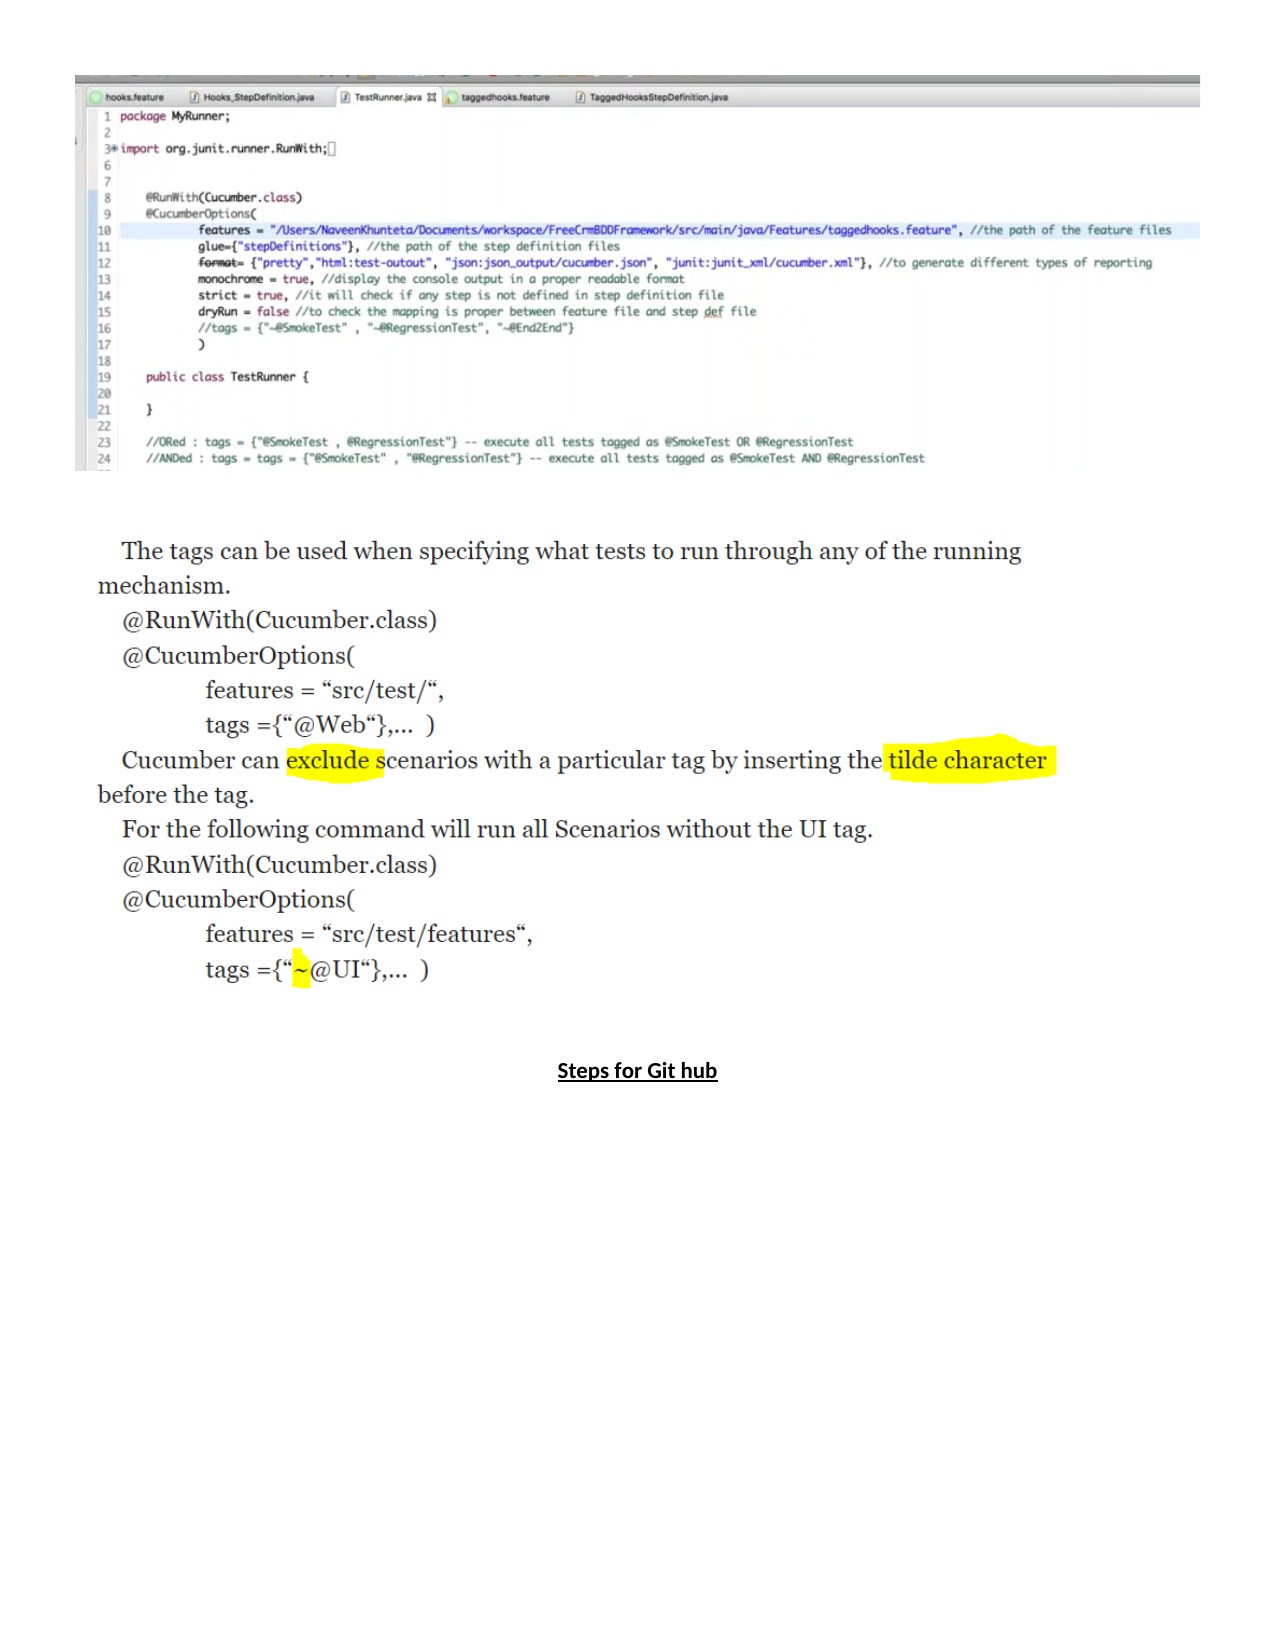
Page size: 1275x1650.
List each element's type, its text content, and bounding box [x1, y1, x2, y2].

picture [75, 75, 1200, 471]
picture [75, 488, 1080, 1038]
text Steps for Git hub [75, 1056, 1200, 1084]
